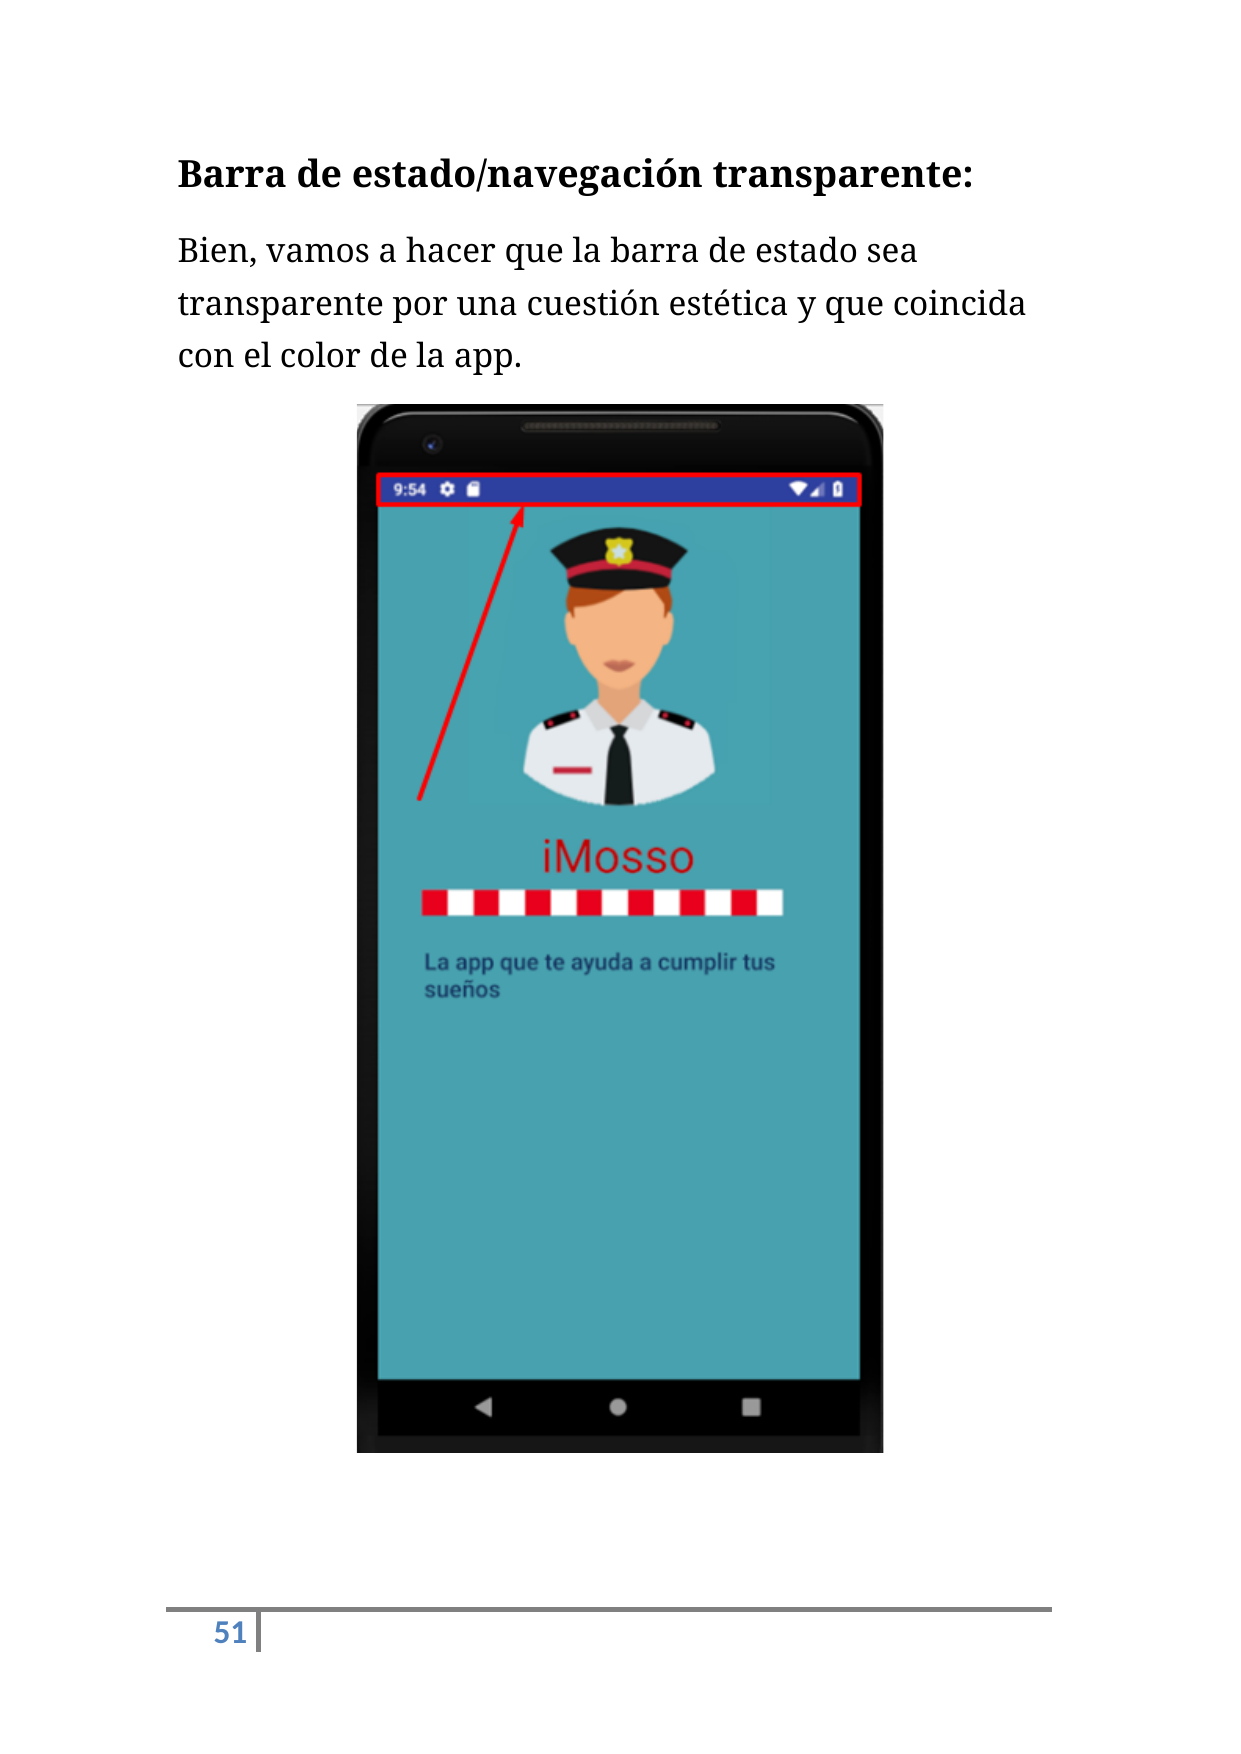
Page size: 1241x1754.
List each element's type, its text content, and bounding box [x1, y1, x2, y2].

picture [356, 404, 884, 1453]
text Barra de estado/navegación transparente: [177, 148, 1063, 199]
text Bien, vamos a hacer que la barra de estado sea transparente por una cuestión estética y que coincida con el color de la app. [177, 227, 1063, 377]
